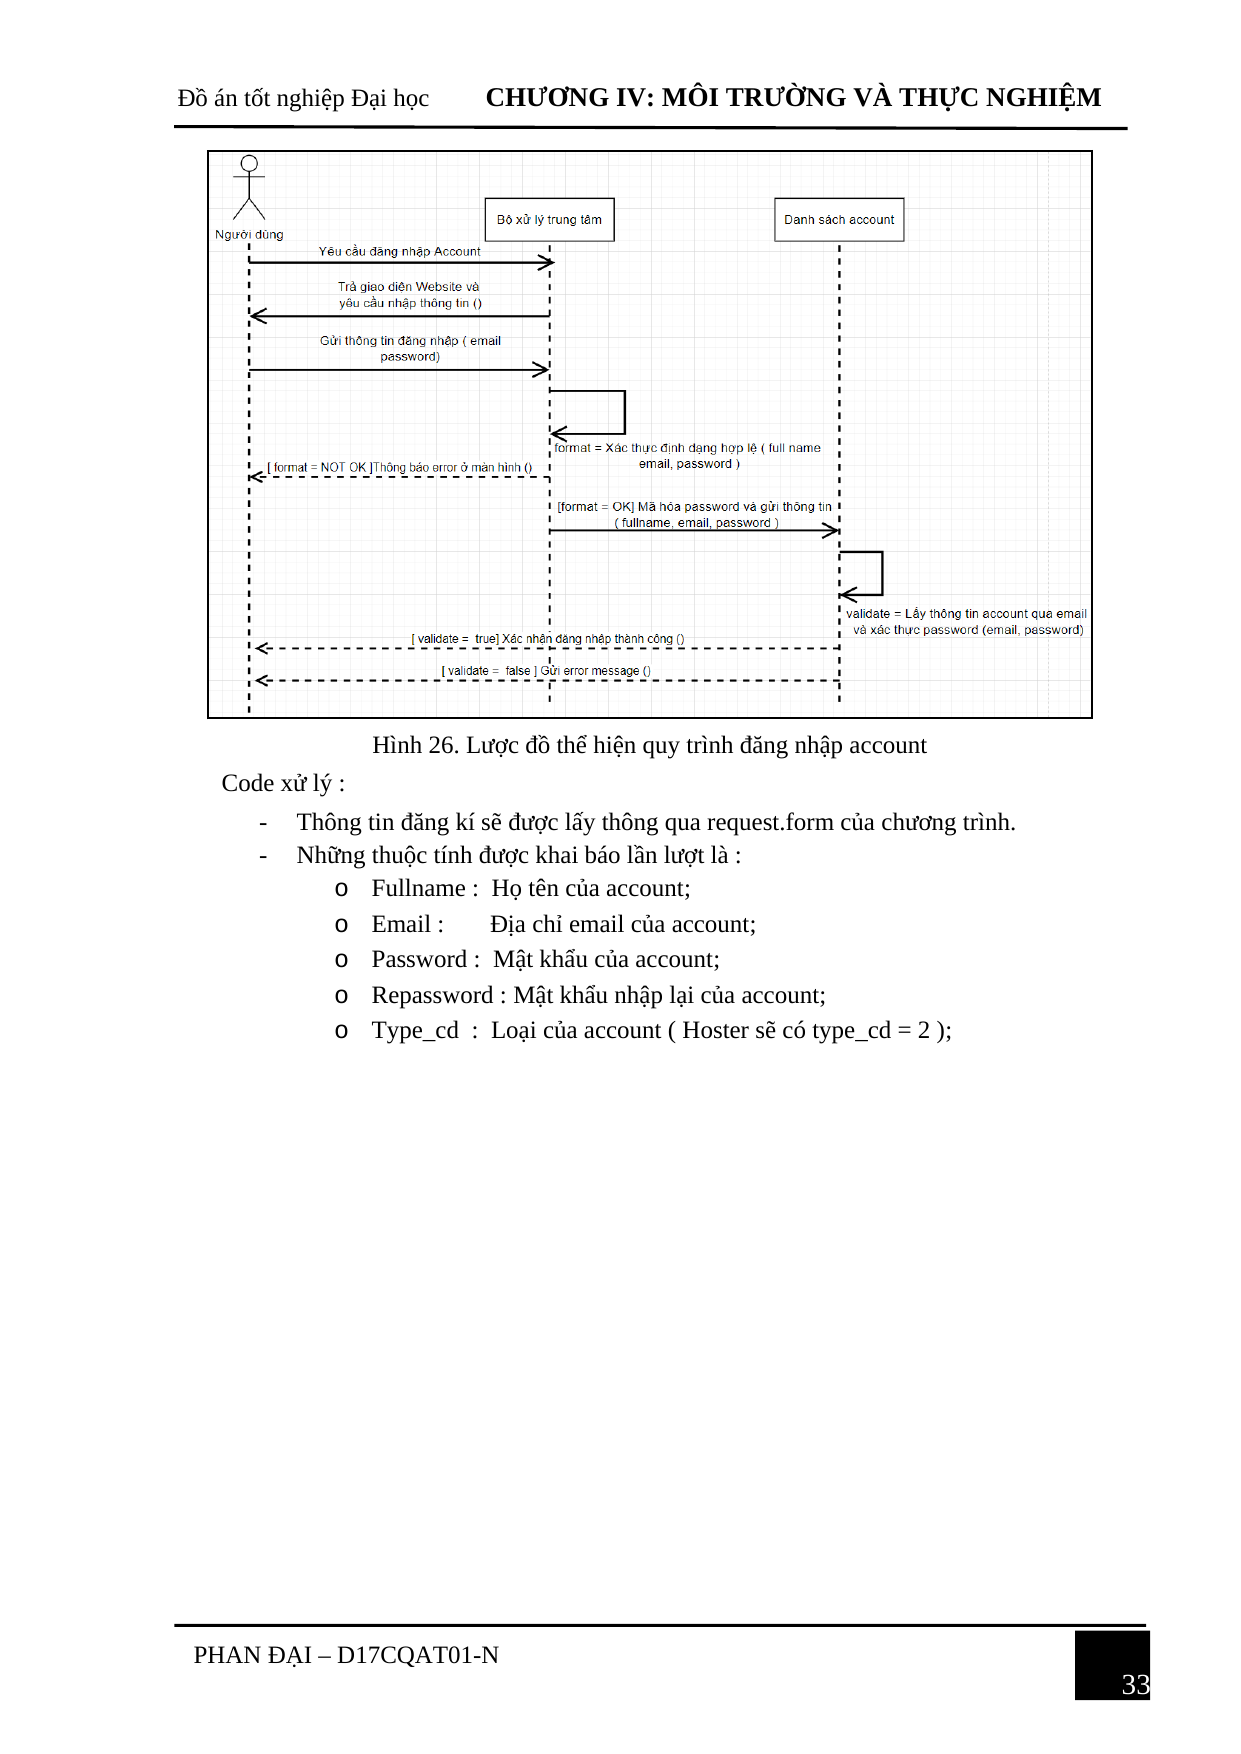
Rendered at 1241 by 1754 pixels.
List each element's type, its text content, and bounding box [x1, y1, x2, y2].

text Code xử lý : [221, 768, 1122, 797]
list Password : Mật khẩu của account; [334, 944, 1122, 975]
list Thông tin đăng kí sẽ được lấy thông qua request.form của chương trình. [259, 807, 1122, 836]
list Fullname : Họ tên của account; [334, 873, 1122, 904]
list Những thuộc tính được khai báo lần lượt là : [259, 841, 1122, 869]
list Type_cd : Loại của account ( Hoster sẽ có type_cd = 2 ); [334, 1015, 1122, 1046]
list Email : Địa chỉ email của account; [334, 909, 1122, 940]
text Hình 26. Lược đồ thể hiện quy trình đăng nhập account [177, 730, 1122, 758]
picture [209, 152, 1091, 717]
list Repassword : Mật khẩu nhập lại của account; [334, 980, 1122, 1011]
